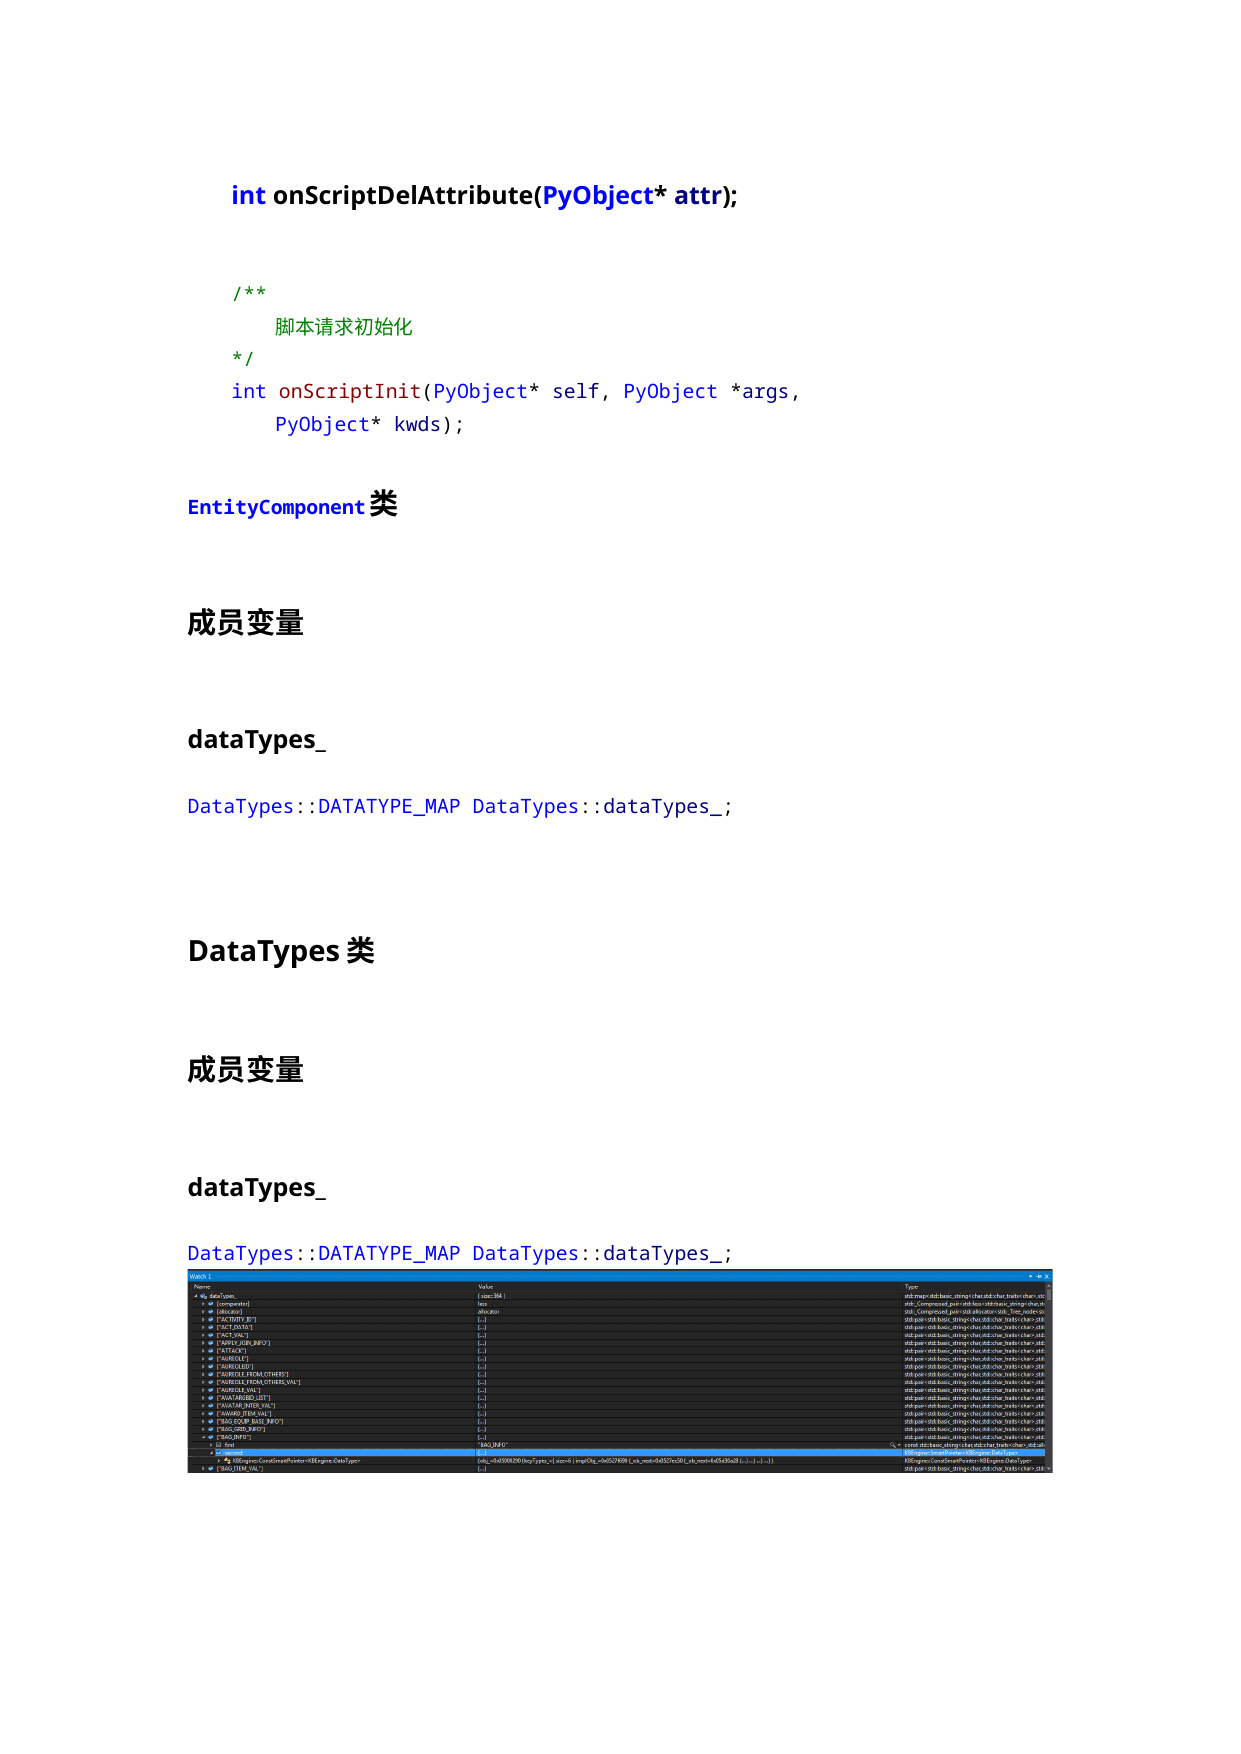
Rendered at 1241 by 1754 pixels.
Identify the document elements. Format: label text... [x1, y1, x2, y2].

subtitle EntityComponent类 [187, 469, 1053, 534]
subtitle DataTypes类 [187, 916, 1053, 981]
text 脚本请求初始化 [187, 310, 1053, 342]
picture [187, 1269, 1053, 1473]
subtitle dataTypes_ [187, 707, 1053, 772]
subtitle int onScriptDelAttribute(PyObject* attr); [187, 162, 1053, 227]
text DataTypes::DATATYPE_MAP DataTypes::dataTypes_; [187, 789, 1053, 822]
text int onScriptInit(PyObject* self, PyObject *args, [187, 375, 1053, 407]
text /** [187, 277, 1053, 310]
text DataTypes::DATATYPE_MAP DataTypes::dataTypes_; [187, 1237, 1053, 1269]
subtitle 成员变量 [187, 588, 1053, 653]
text */ [187, 342, 1053, 375]
subtitle 成员变量 [187, 1035, 1053, 1100]
subtitle dataTypes_ [187, 1154, 1053, 1219]
text PyObject* kwds); [187, 407, 1053, 440]
